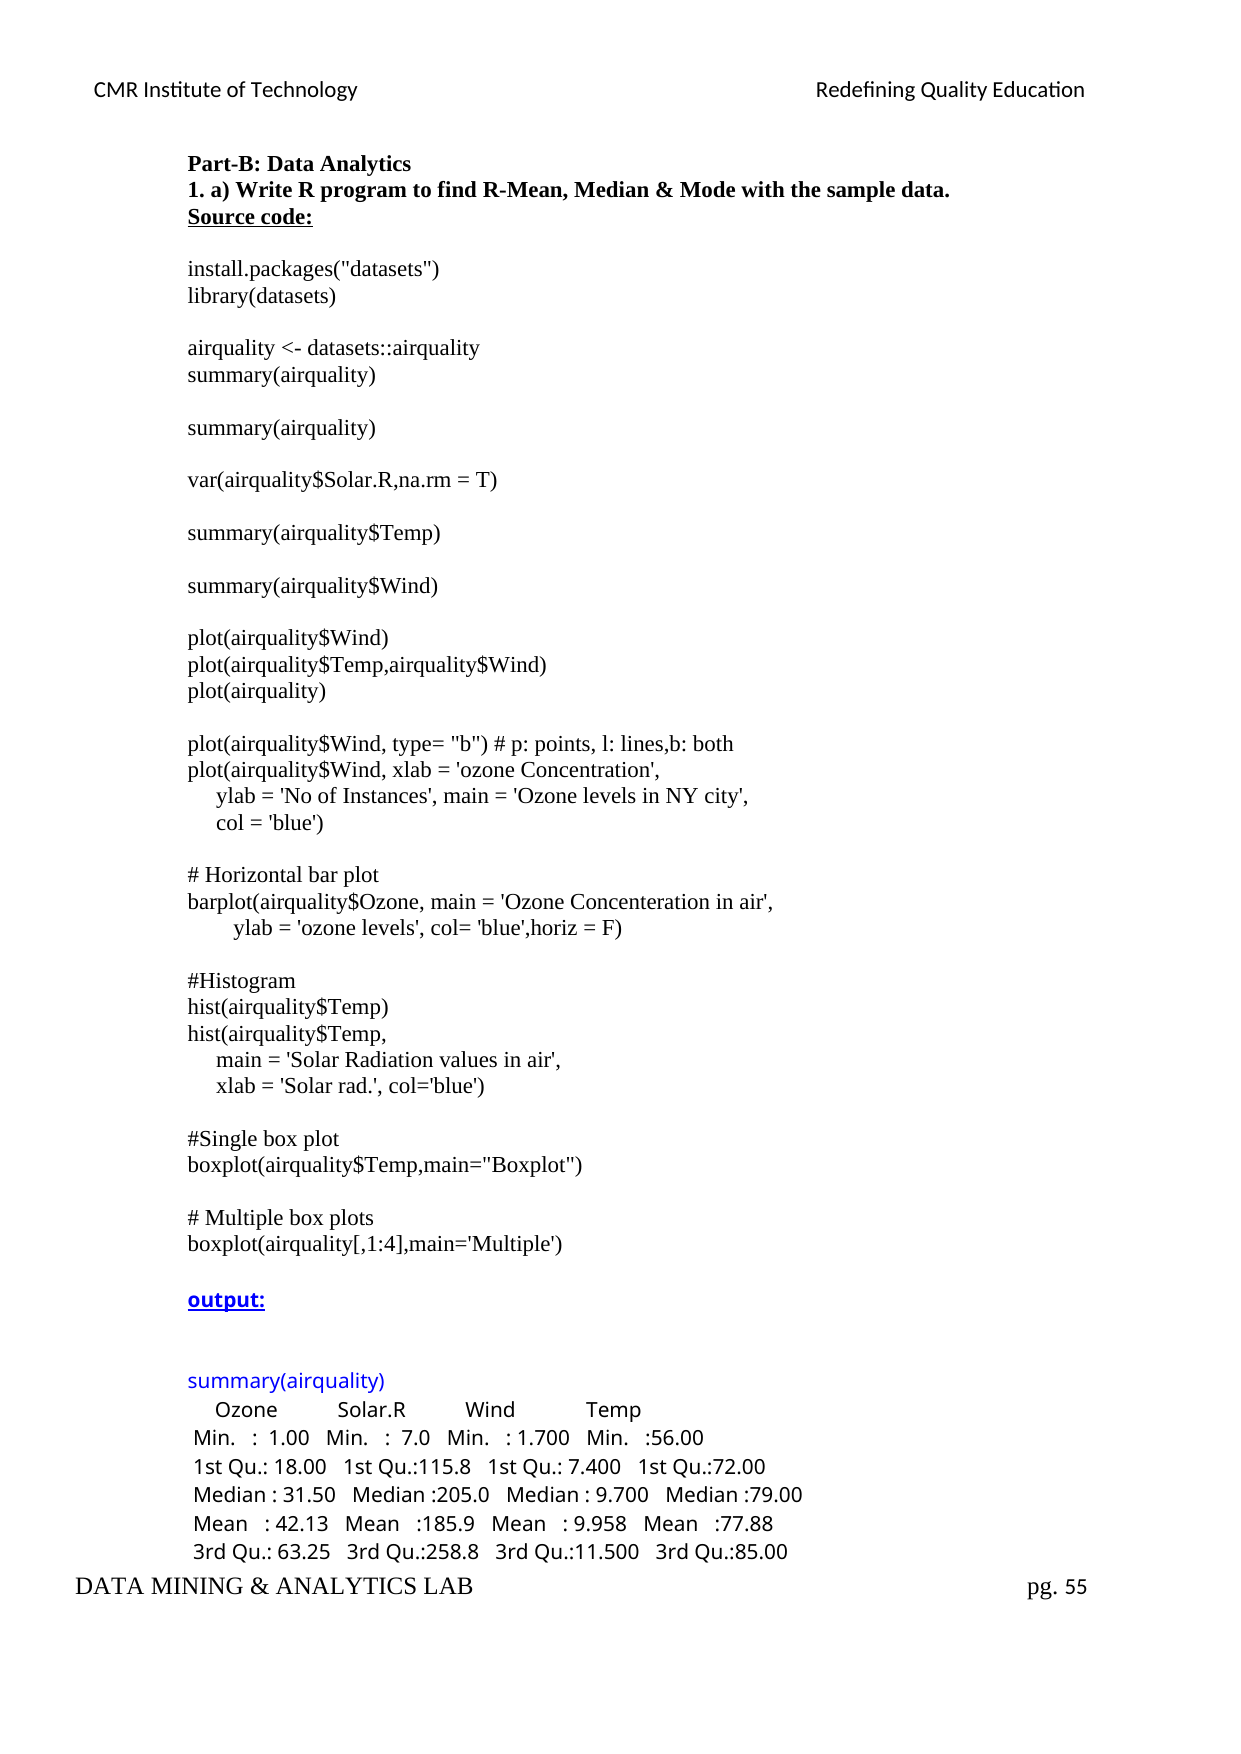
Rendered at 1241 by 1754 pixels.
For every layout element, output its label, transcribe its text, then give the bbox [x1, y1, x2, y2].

text summary(airquality) [187, 1366, 1128, 1395]
text # Horizontal bar plot [187, 862, 1128, 888]
text summary(airquality) [187, 361, 1128, 387]
text #Single box plot [187, 1125, 1128, 1151]
text var(airquality$Solar.R,na.rm = T) [187, 466, 1128, 493]
text plot(airquality) [187, 677, 1128, 703]
text hist(airquality$Temp, [187, 1020, 1128, 1046]
text 1. a) Write R program to find R-Mean, Median & Mode with the sample data. [187, 176, 1128, 203]
text ylab = 'No of Instances', main = 'Ozone levels in NY city', [187, 782, 1128, 809]
text hist(airquality$Temp) [187, 993, 1128, 1020]
text plot(airquality$Temp,airquality$Wind) [187, 651, 1128, 677]
text Min. : 1.00 Min. : 7.0 Min. : 1.700 Min. :56.00 [187, 1423, 1128, 1452]
text barplot(airquality$Ozone, main = 'Ozone Concenteration in air', [187, 888, 1128, 914]
text summary(airquality$Wind) [187, 572, 1128, 598]
text Part-B: Data Analytics [187, 150, 1128, 176]
text Mean : 42.13 Mean :185.9 Mean : 9.958 Mean :77.88 [187, 1509, 1128, 1537]
text #Histogram [187, 967, 1128, 993]
text boxplot(airquality$Temp,main="Boxplot") [187, 1151, 1128, 1178]
text install.packages("datasets") [187, 255, 1128, 282]
text main = 'Solar Radiation values in air', [187, 1046, 1128, 1072]
text plot(airquality$Wind, xlab = 'ozone Concentration', [187, 756, 1128, 782]
text plot(airquality$Wind) [187, 624, 1128, 651]
text col = 'blue') [187, 809, 1128, 835]
text Median : 31.50 Median :205.0 Median : 9.700 Median :79.00 [187, 1480, 1128, 1509]
text library(datasets) [187, 282, 1128, 308]
text 3rd Qu.: 63.25 3rd Qu.:258.8 3rd Qu.:11.500 3rd Qu.:85.00 [187, 1537, 1128, 1566]
text Ozone Solar.R Wind Temp [187, 1395, 1128, 1423]
text # Multiple box plots [187, 1204, 1128, 1231]
text Source code: [187, 203, 1128, 229]
text output: [187, 1285, 1128, 1314]
text ylab = 'ozone levels', col= 'blue',horiz = F) [187, 914, 1128, 941]
text summary(airquality) [187, 413, 1128, 440]
text summary(airquality$Temp) [187, 519, 1128, 545]
text xlab = 'Solar rad.', col='blue') [187, 1072, 1128, 1099]
text airquality <- datasets::airquality [187, 334, 1128, 361]
text plot(airquality$Wind, type= "b") # p: points, l: lines,b: both [187, 730, 1128, 756]
text boxplot(airquality[,1:4],main='Multiple') [187, 1231, 1128, 1257]
text 1st Qu.: 18.00 1st Qu.:115.8 1st Qu.: 7.400 1st Qu.:72.00 [187, 1452, 1128, 1480]
